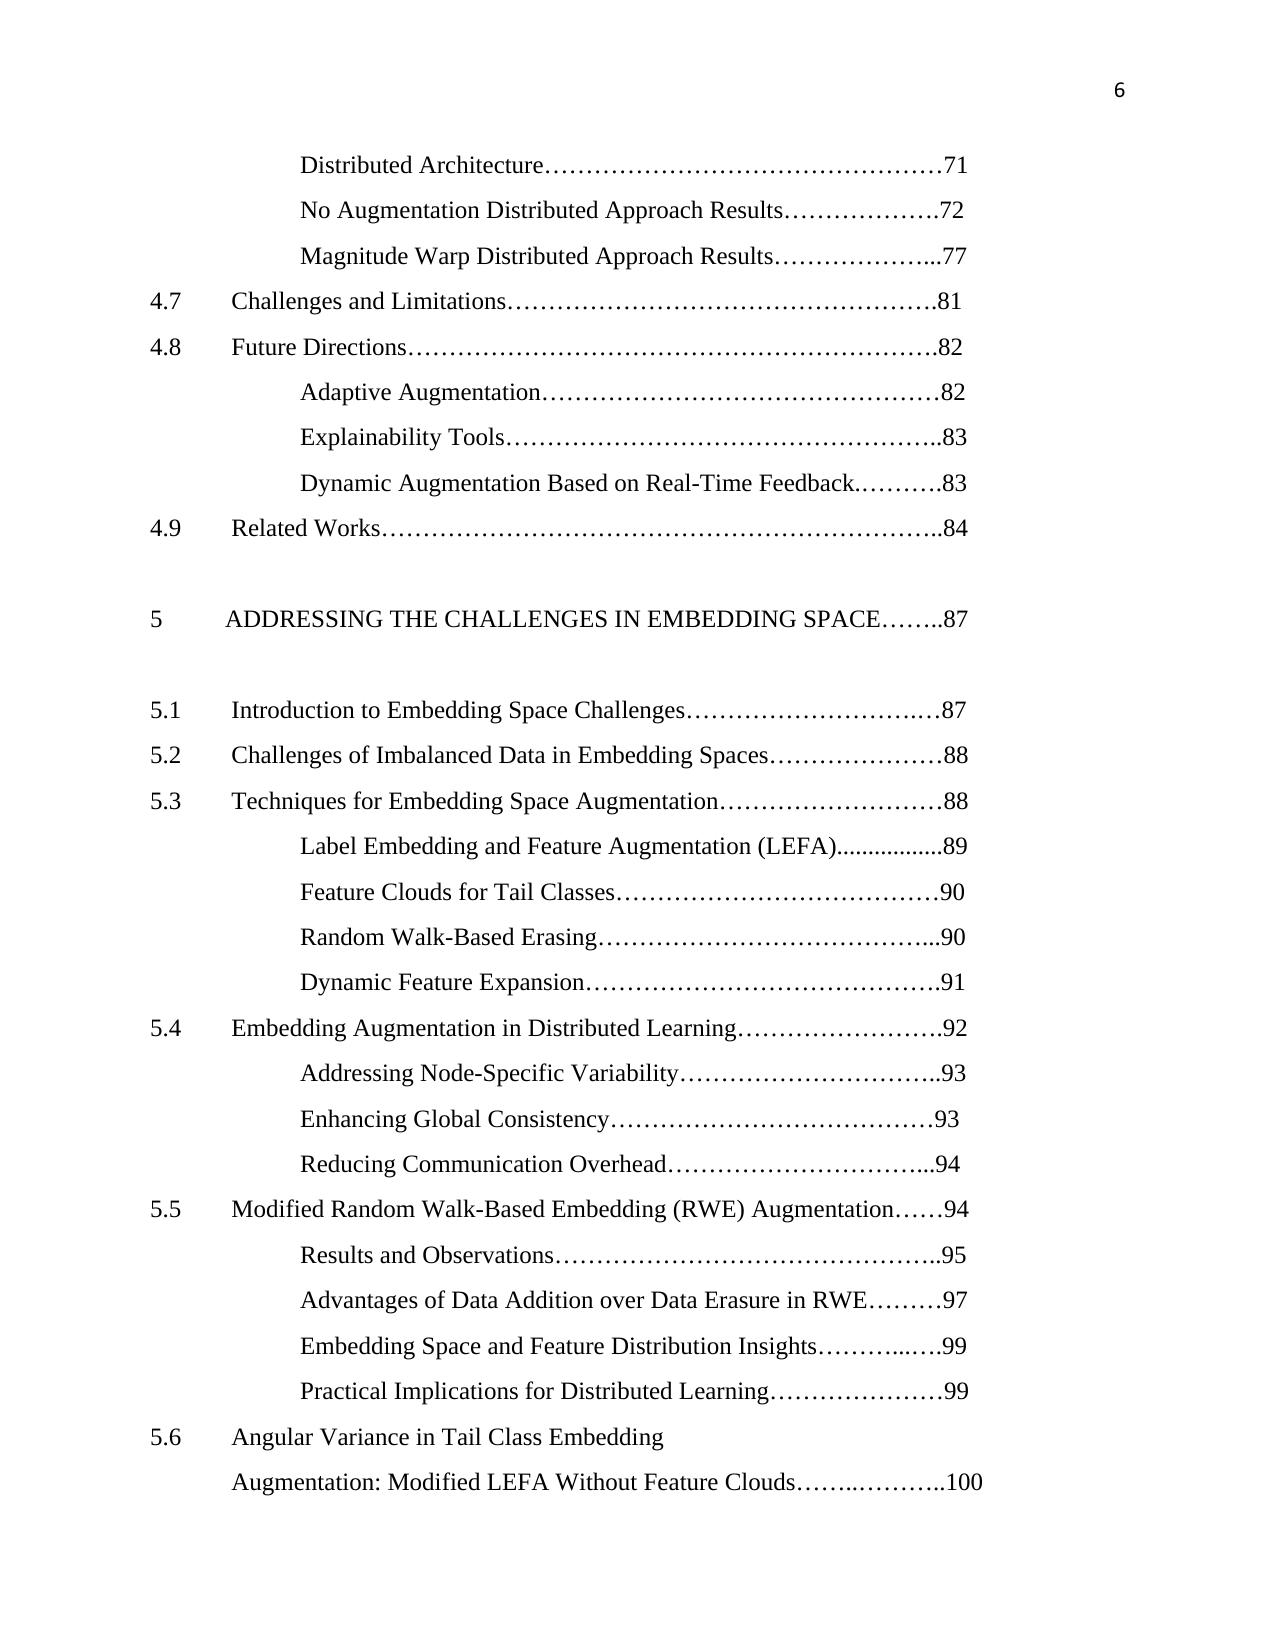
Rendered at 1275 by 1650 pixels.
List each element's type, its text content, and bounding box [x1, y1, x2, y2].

text 5.6 Angular Variance in Tail Class Embedding [150, 1422, 1125, 1450]
text 4.9 Related Works…………………………………………………………..84 [150, 513, 1125, 542]
text Dynamic Feature Expansion…………………………………….91 [150, 967, 1125, 996]
text Augmentation: Modified LEFA Without Feature Clouds……..………..100 [150, 1467, 1125, 1496]
text Enhancing Global Consistency…………………………………93 [150, 1104, 1125, 1132]
text No Augmentation Distributed Approach Results……………….72 [150, 195, 1125, 224]
text Distributed Architecture…………………………………………71 [150, 150, 1125, 179]
text 5.3 Techniques for Embedding Space Augmentation………………………88 [150, 786, 1125, 814]
text 4.7 Challenges and Limitations…………………………………………….81 [150, 286, 1125, 315]
text Adaptive Augmentation…………………………………………82 [150, 377, 1125, 406]
text 5.2 Challenges of Imbalanced Data in Embedding Spaces…………………88 [150, 740, 1125, 769]
text Explainability Tools……………………………………………..83 [150, 422, 1125, 451]
text 5.5 Modified Random Walk-Based Embedding (RWE) Augmentation……94 [150, 1194, 1125, 1223]
text Embedding Space and Feature Distribution Insights………...….99 [150, 1331, 1125, 1359]
text Reducing Communication Overhead…………………………...94 [150, 1149, 1125, 1178]
text Advantages of Data Addition over Data Erasure in RWE………97 [150, 1285, 1125, 1314]
text 5 ADDRESSING THE CHALLENGES IN EMBEDDING SPACE……..87 [150, 604, 1125, 633]
text Results and Observations………………………………………..95 [150, 1240, 1125, 1269]
text Feature Clouds for Tail Classes…………………………………90 [150, 877, 1125, 905]
text 5.4 Embedding Augmentation in Distributed Learning…………………….92 [150, 1013, 1125, 1042]
text Dynamic Augmentation Based on Real-Time Feedback.……….83 [150, 468, 1125, 497]
text Practical Implications for Distributed Learning…………………99 [150, 1376, 1125, 1405]
text 5.1 Introduction to Embedding Space Challenges……………………….…87 [150, 695, 1125, 724]
text 4.8 Future Directions……………………………………………………….82 [150, 332, 1125, 360]
text Magnitude Warp Distributed Approach Results………………...77 [150, 241, 1125, 269]
text Addressing Node-Specific Variability…………………………..93 [150, 1058, 1125, 1087]
text Label Embedding and Feature Augmentation (LEFA).................89 [150, 831, 1125, 860]
text Random Walk-Based Erasing…………………………………...90 [150, 922, 1125, 951]
